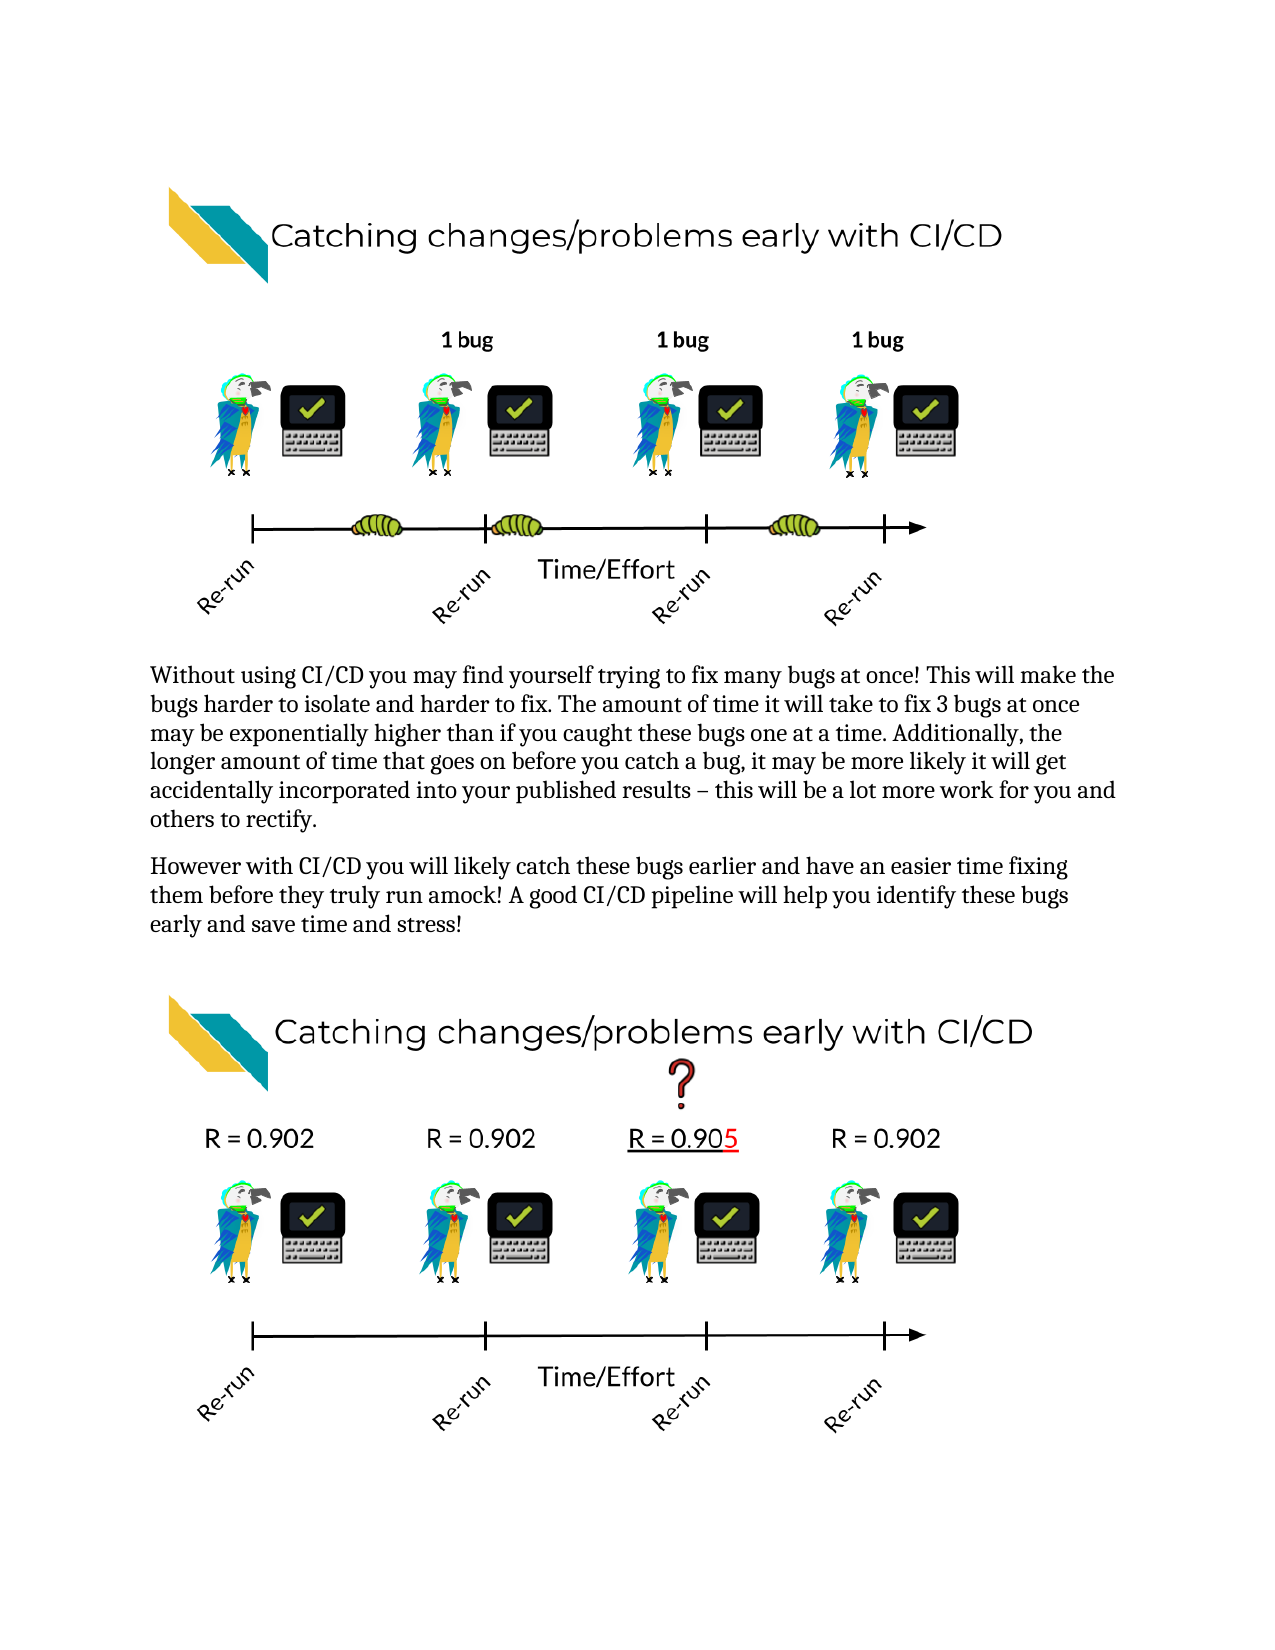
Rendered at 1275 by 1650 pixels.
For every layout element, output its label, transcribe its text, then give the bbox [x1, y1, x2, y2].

picture [168, 957, 1044, 1450]
picture [168, 150, 1044, 643]
text Without using CI/CD you may find yourself trying to fix many bugs at once! This will make the bugs harder to isolate and harder to fix. The amount of time it will take to fix 3 bugs at once may be exponentially higher than if you caught these bugs one at a time. Additionally, the longer amount of time that goes on before you catch a bug, it may be more likely it will get accidentally incorporated into your published results – this will be a lot more work for you and others to rectify. [150, 661, 1125, 833]
text However with CI/CD you will likely catch these bugs earlier and have an easier time fixing them before they truly run amock! A good CI/CD pipeline will help you identify these bugs early and save time and stress! [150, 852, 1125, 938]
